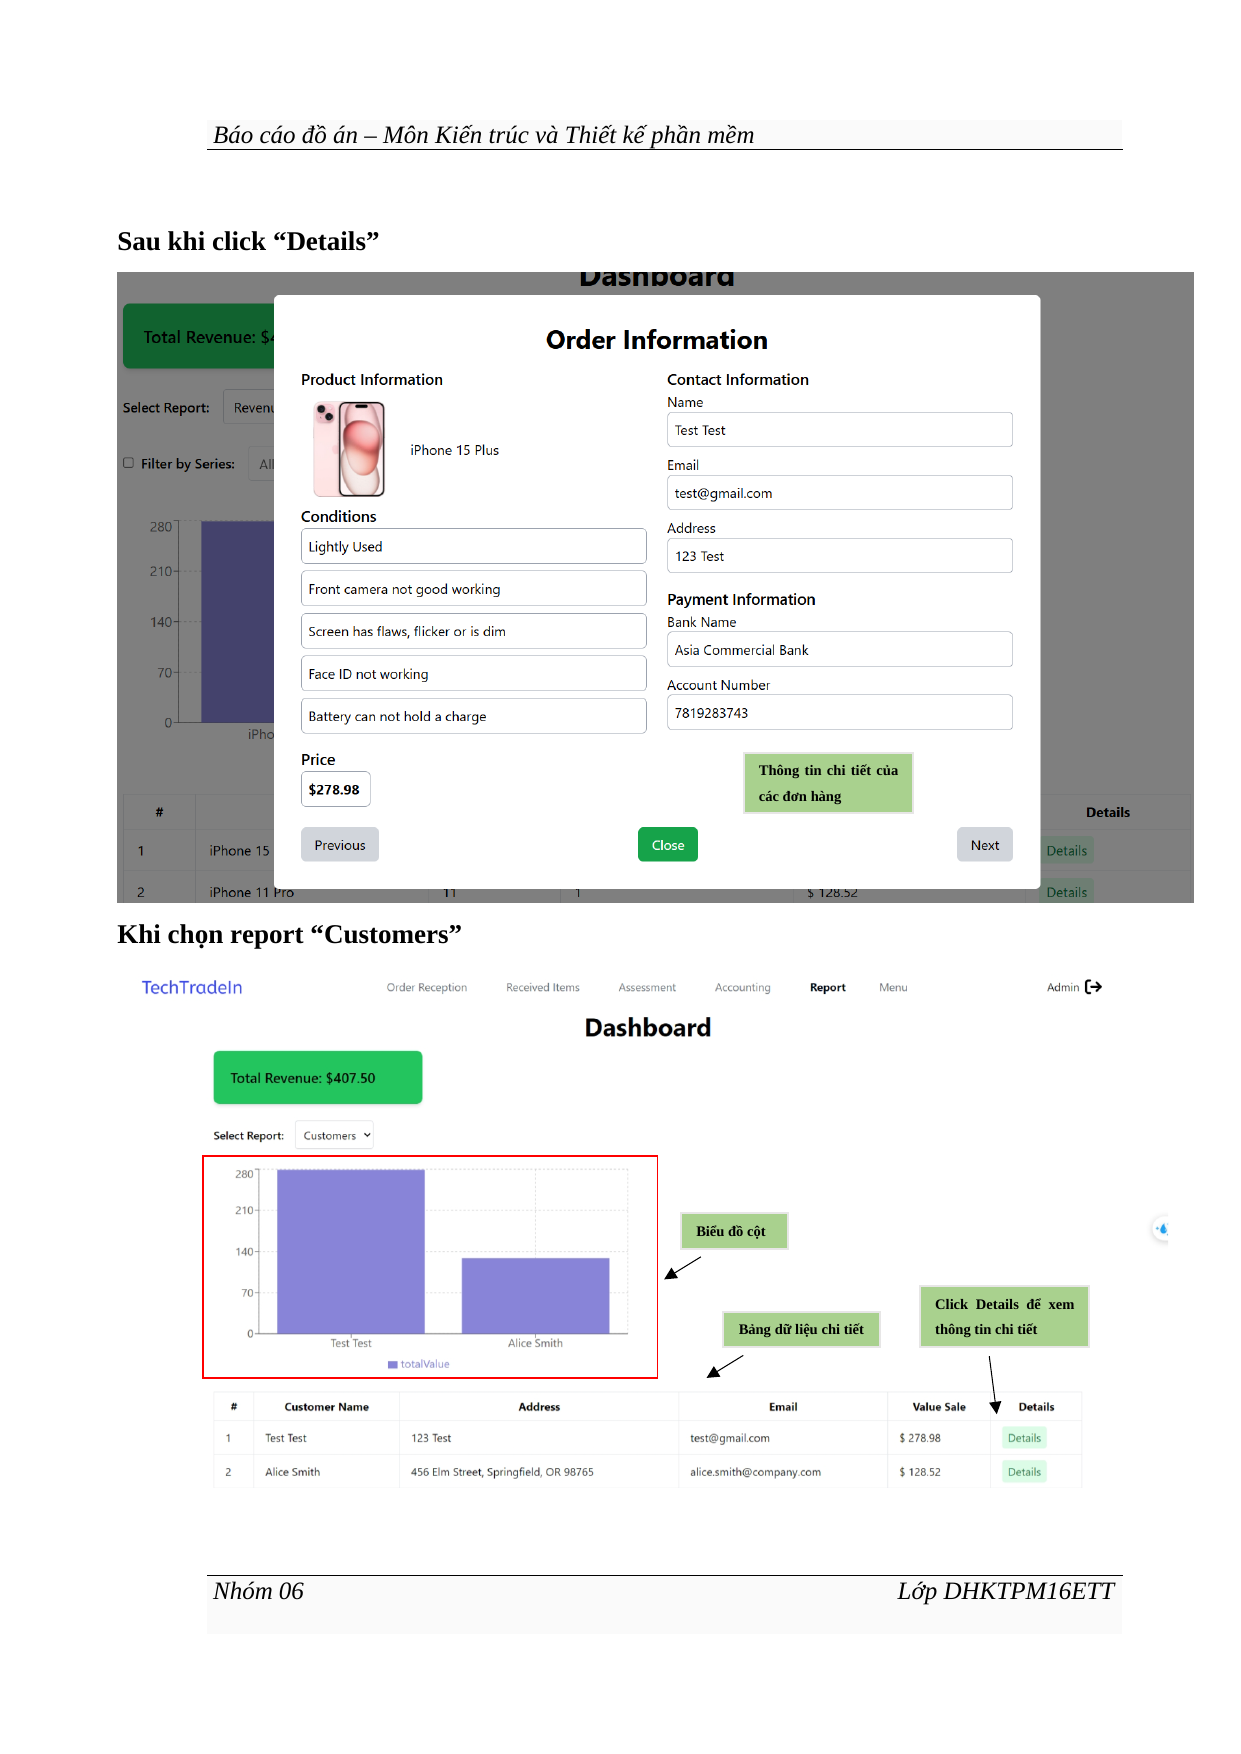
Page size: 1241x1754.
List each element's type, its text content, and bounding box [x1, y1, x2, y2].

picture [117, 272, 1194, 903]
text Sau khi click “Details” [117, 225, 1122, 257]
text Khi chọn report “Customers” [117, 918, 1122, 949]
picture [117, 965, 1169, 1488]
